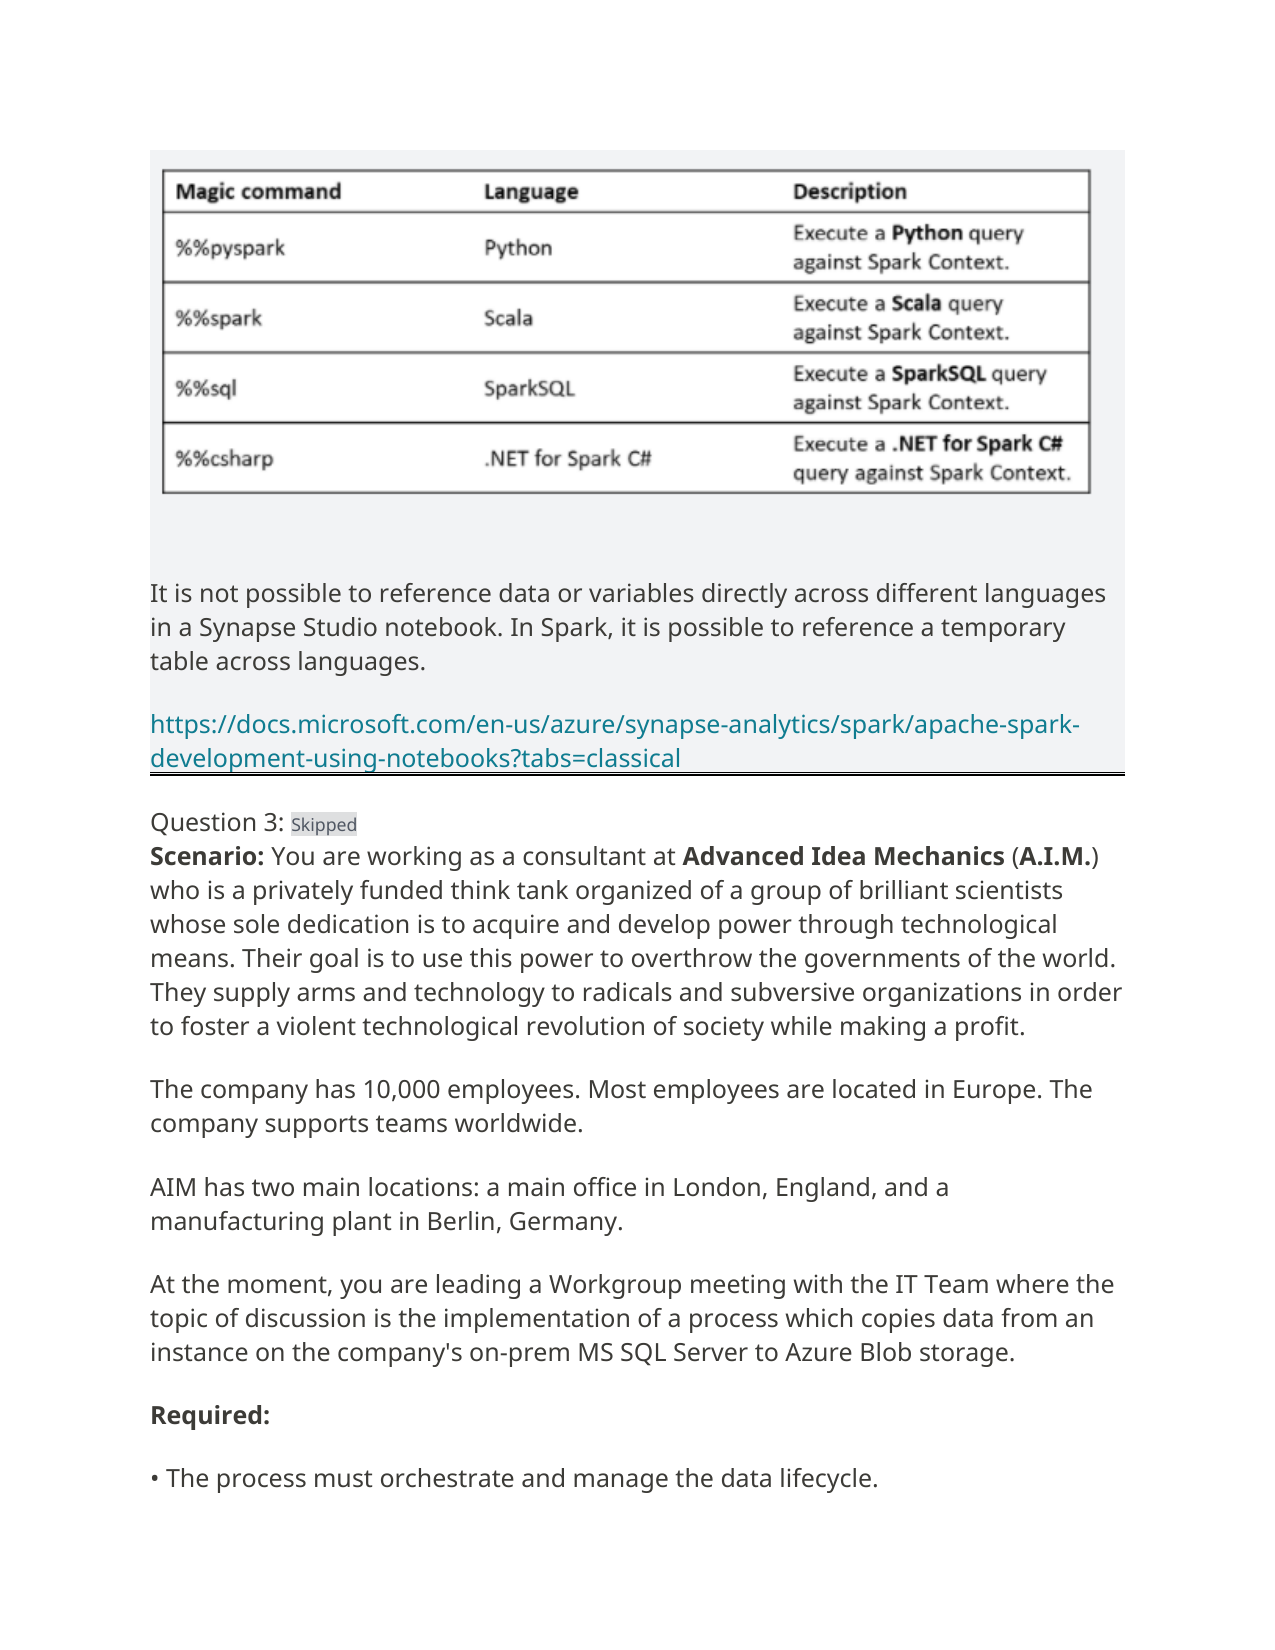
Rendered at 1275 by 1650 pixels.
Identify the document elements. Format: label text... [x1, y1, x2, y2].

text At the moment, you are leading a Workgroup meeting with the IT Team where the topic of discussion is the implementation of a process which copies data from an instance on the company's on-prem MS SQL Server to Azure Blob storage. [150, 1267, 1125, 1369]
text Scenario: You are working as a consultant at Advanced Idea Mechanics (A.I.M.) who is a privately funded think tank organized of a group of brilliant scientists whose sole dedication is to acquire and develop power through technological means. Their goal is to use this power to overthrow the governments of the world. They supply arms and technology to radicals and subversive organizations in order to foster a violent technological revolution of society while making a profit. [150, 838, 1125, 1043]
text https://docs.microsoft.com/en-us/azure/synapse-analytics/spark/apache-spark-development-using-notebooks?tabs=classical [150, 707, 1125, 772]
text The company has 10,000 employees. Most employees are located in Europe. The company supports teams worldwide. [150, 1072, 1125, 1140]
text It is not possible to reference data or variables directly across different languages in a Synapse Studio notebook. In Spark, it is possible to reference a temporary table across languages. [150, 576, 1125, 678]
text • The process must orchestrate and manage the data lifecycle. [150, 1461, 1125, 1495]
text Question 3: Skipped [150, 804, 1125, 838]
text Required: [150, 1398, 1125, 1432]
text AIM has two main locations: a main office in London, England, and a manufacturing plant in Berlin, Germany. [150, 1169, 1125, 1237]
picture [150, 150, 1107, 513]
